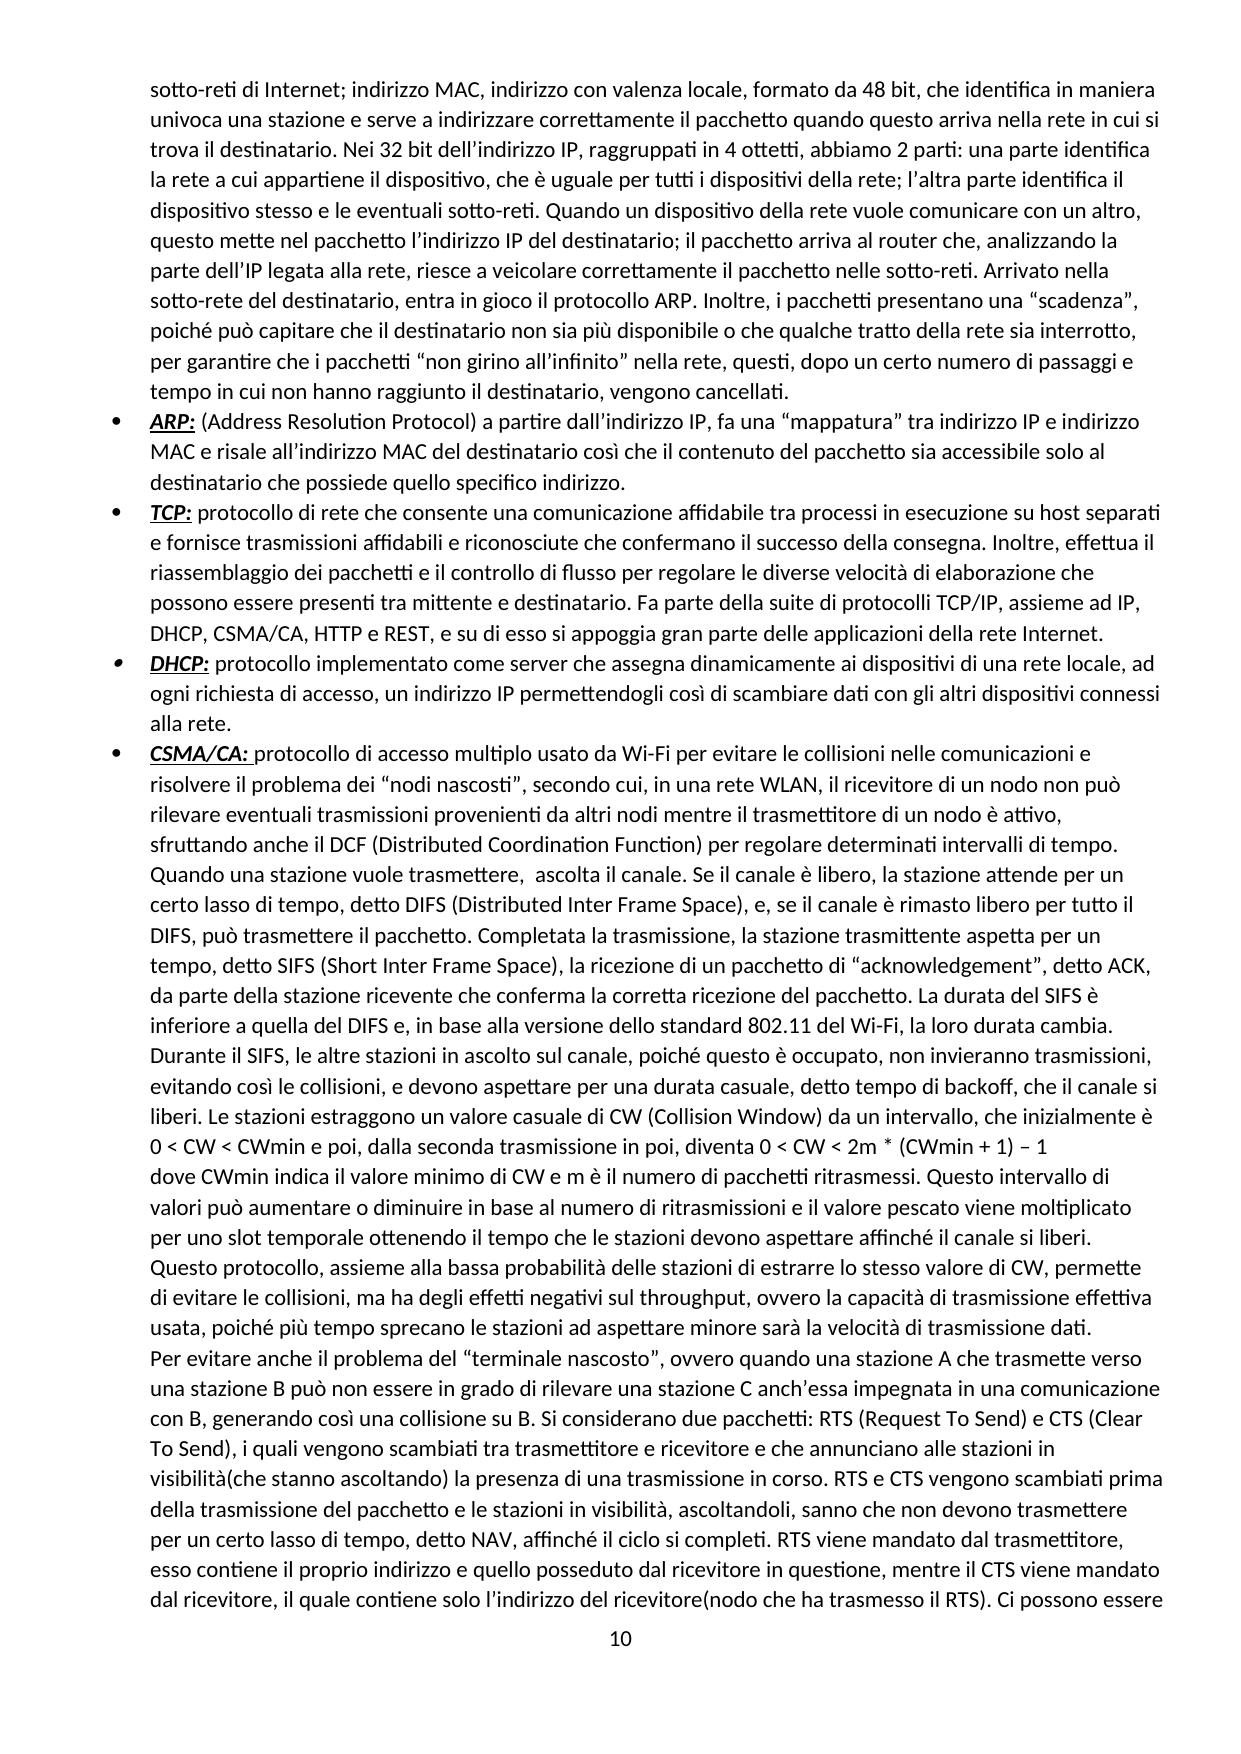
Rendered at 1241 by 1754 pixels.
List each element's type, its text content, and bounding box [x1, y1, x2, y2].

list ARP: (Address Resolution Protocol) a partire dall’indirizzo IP, fa una “mappatura” tra indirizzo IP e indirizzo MAC e risale all’indirizzo MAC del destinatario così che il contenuto del pacchetto sia accessibile solo al destinatario che possiede quello specifico indirizzo. [112, 407, 1165, 496]
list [150, 1344, 1165, 1613]
list DHCP: protocollo implementato come server che assegna dinamicamente ai dispositivi di una rete locale, ad ogni richiesta di accesso, un indirizzo IP permettendogli così di scambiare dati con gli altri dispositivi connessi alla rete. [112, 649, 1165, 737]
list CSMA/CA: protocollo di accesso multiplo usato da Wi-Fi per evitare le collisioni nelle comunicazioni e risolvere il problema dei “nodi nascosti”, secondo cui, in una rete WLAN, il ricevitore di un nodo non può rilevare eventuali trasmissioni provenienti da altri nodi mentre il trasmettitore di un nodo è attivo, sfruttando anche il DCF (Distributed Coordination Function) per regolare determinati intervalli di tempo. Quando una stazione vuole trasmettere, ascolta il canale. Se il canale è libero, la stazione attende per un certo lasso di tempo, detto DIFS (Distributed Inter Frame Space), e, se il canale è rimasto libero per tutto il DIFS, può trasmettere il pacchetto. Completata la trasmissione, la stazione trasmittente aspetta per un tempo, detto SIFS (Short Inter Frame Space), la ricezione di un pacchetto di “acknowledgement”, detto ACK, da parte della stazione ricevente che conferma la corretta ricezione del pacchetto. La durata del SIFS è inferiore a quella del DIFS e, in base alla versione dello standard 802.11 del Wi-Fi, la loro durata cambia. Durante il SIFS, le altre stazioni in ascolto sul canale, poiché questo è occupato, non invieranno trasmissioni, evitando così le collisioni, e devono aspettare per una durata casuale, detto tempo di backoff, che il canale si liberi. Le stazioni estraggono un valore casuale di CW (Collision Window) da un intervallo, che inizialmente è [112, 739, 1165, 1130]
list TCP: protocollo di rete che consente una comunicazione affidabile tra processi in esecuzione su host separati e fornisce trasmissioni affidabili e riconosciute che confermano il successo della consegna. Inoltre, effettua il riassemblaggio dei pacchetti e il controllo di flusso per regolare le diverse velocità di elaborazione che possono essere presenti tra mittente e destinatario. Fa parte della suite di protocolli TCP/IP, assieme ad IP, DHCP, CSMA/CA, HTTP e REST, e su di esso si appoggia gran parte delle applicazioni della rete Internet. [112, 498, 1165, 647]
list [112, 75, 1165, 405]
list 0 < CW < CWmin e poi, dalla seconda trasmissione in poi, diventa 0 < CW < 2m * (CWmin + 1) – 1 [150, 1132, 1165, 1160]
list dove CWmin indica il valore minimo di CW e m è il numero di pacchetti ritrasmessi. Questo intervallo di valori può aumentare o diminuire in base al numero di ritrasmissioni e il valore pescato viene moltiplicato per uno slot temporale ottenendo il tempo che le stazioni devono aspettare affinché il canale si liberi. Questo protocollo, assieme alla bassa probabilità delle stazioni di estrarre lo stesso valore di CW, permette di evitare le collisioni, ma ha degli effetti negativi sul throughput, ovvero la capacità di trasmissione effettiva usata, poiché più tempo sprecano le stazioni ad aspettare minore sarà la velocità di trasmissione dati. [150, 1162, 1165, 1342]
